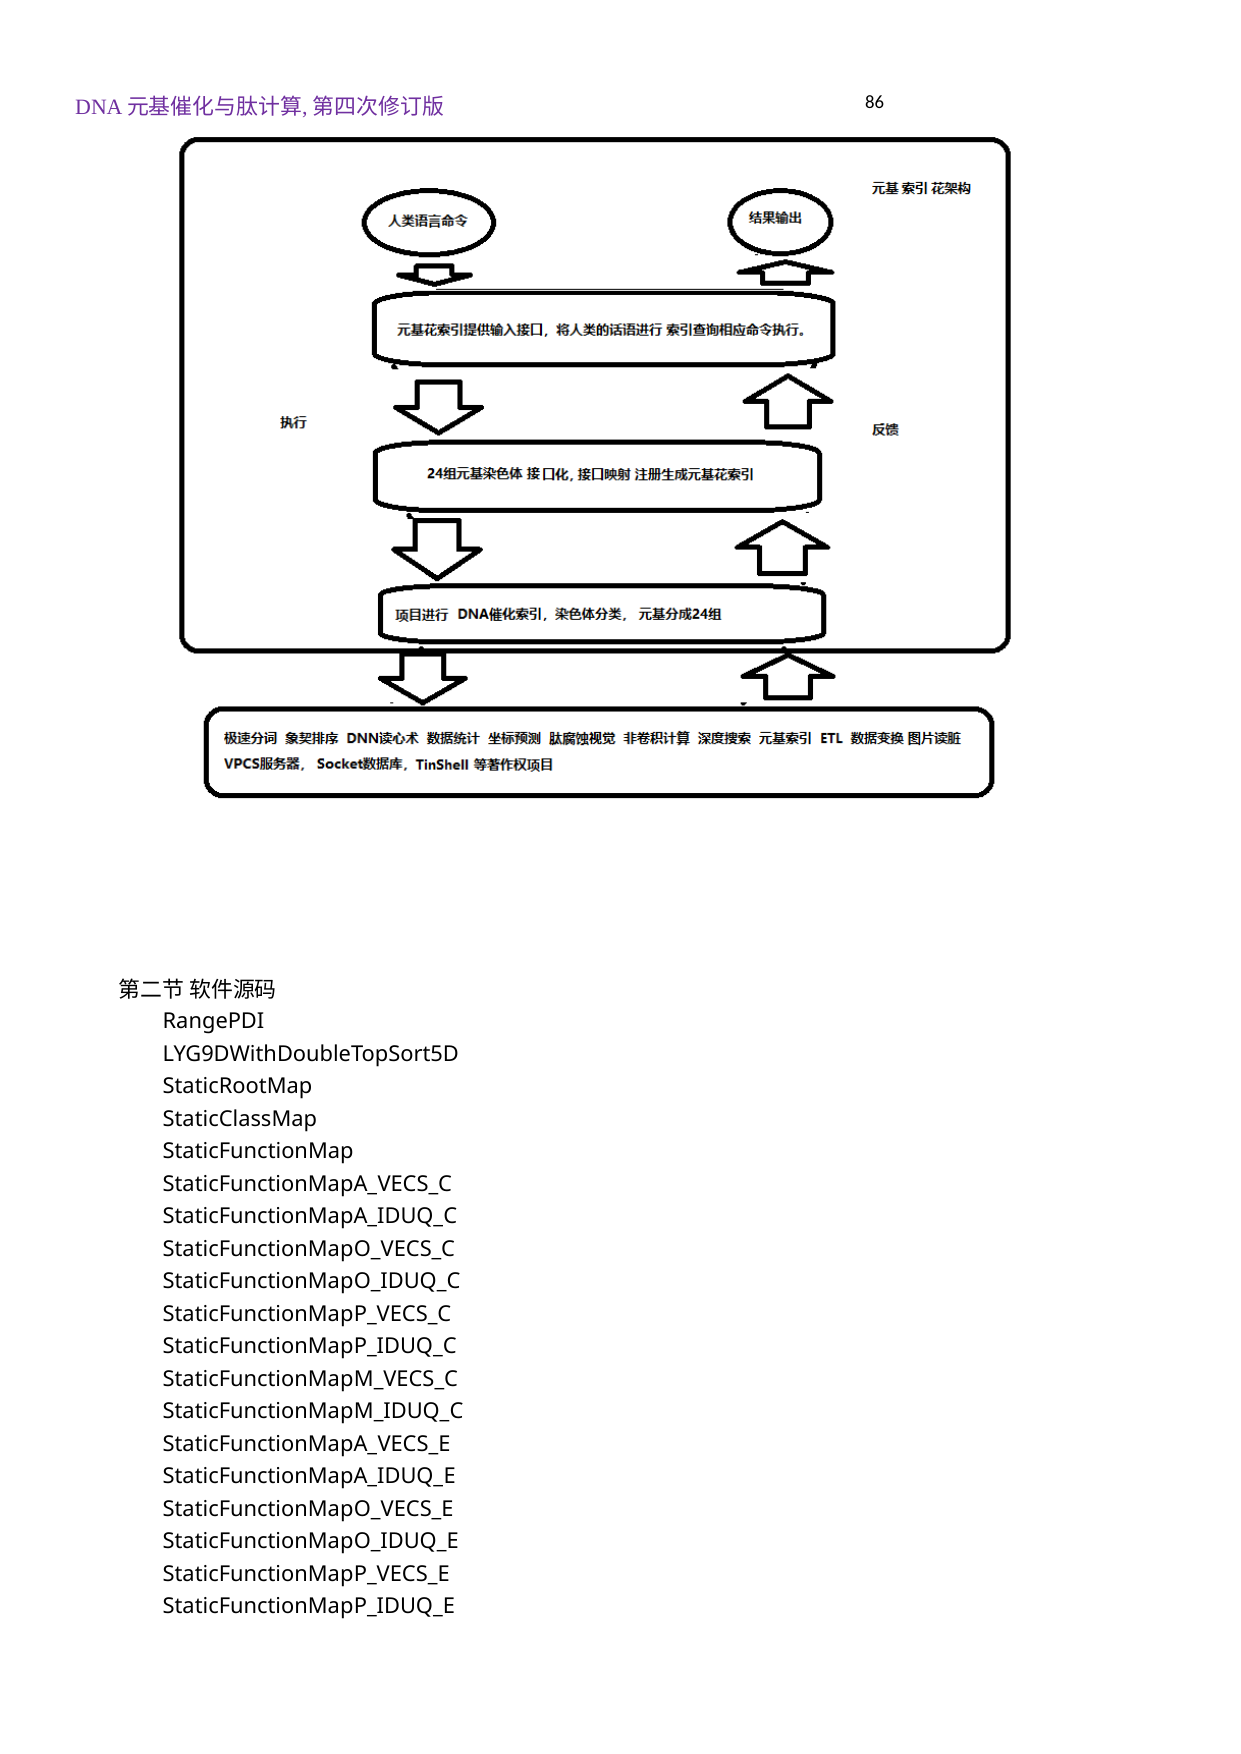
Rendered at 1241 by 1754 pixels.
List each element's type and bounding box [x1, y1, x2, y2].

picture [162, 132, 1028, 901]
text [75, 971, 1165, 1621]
